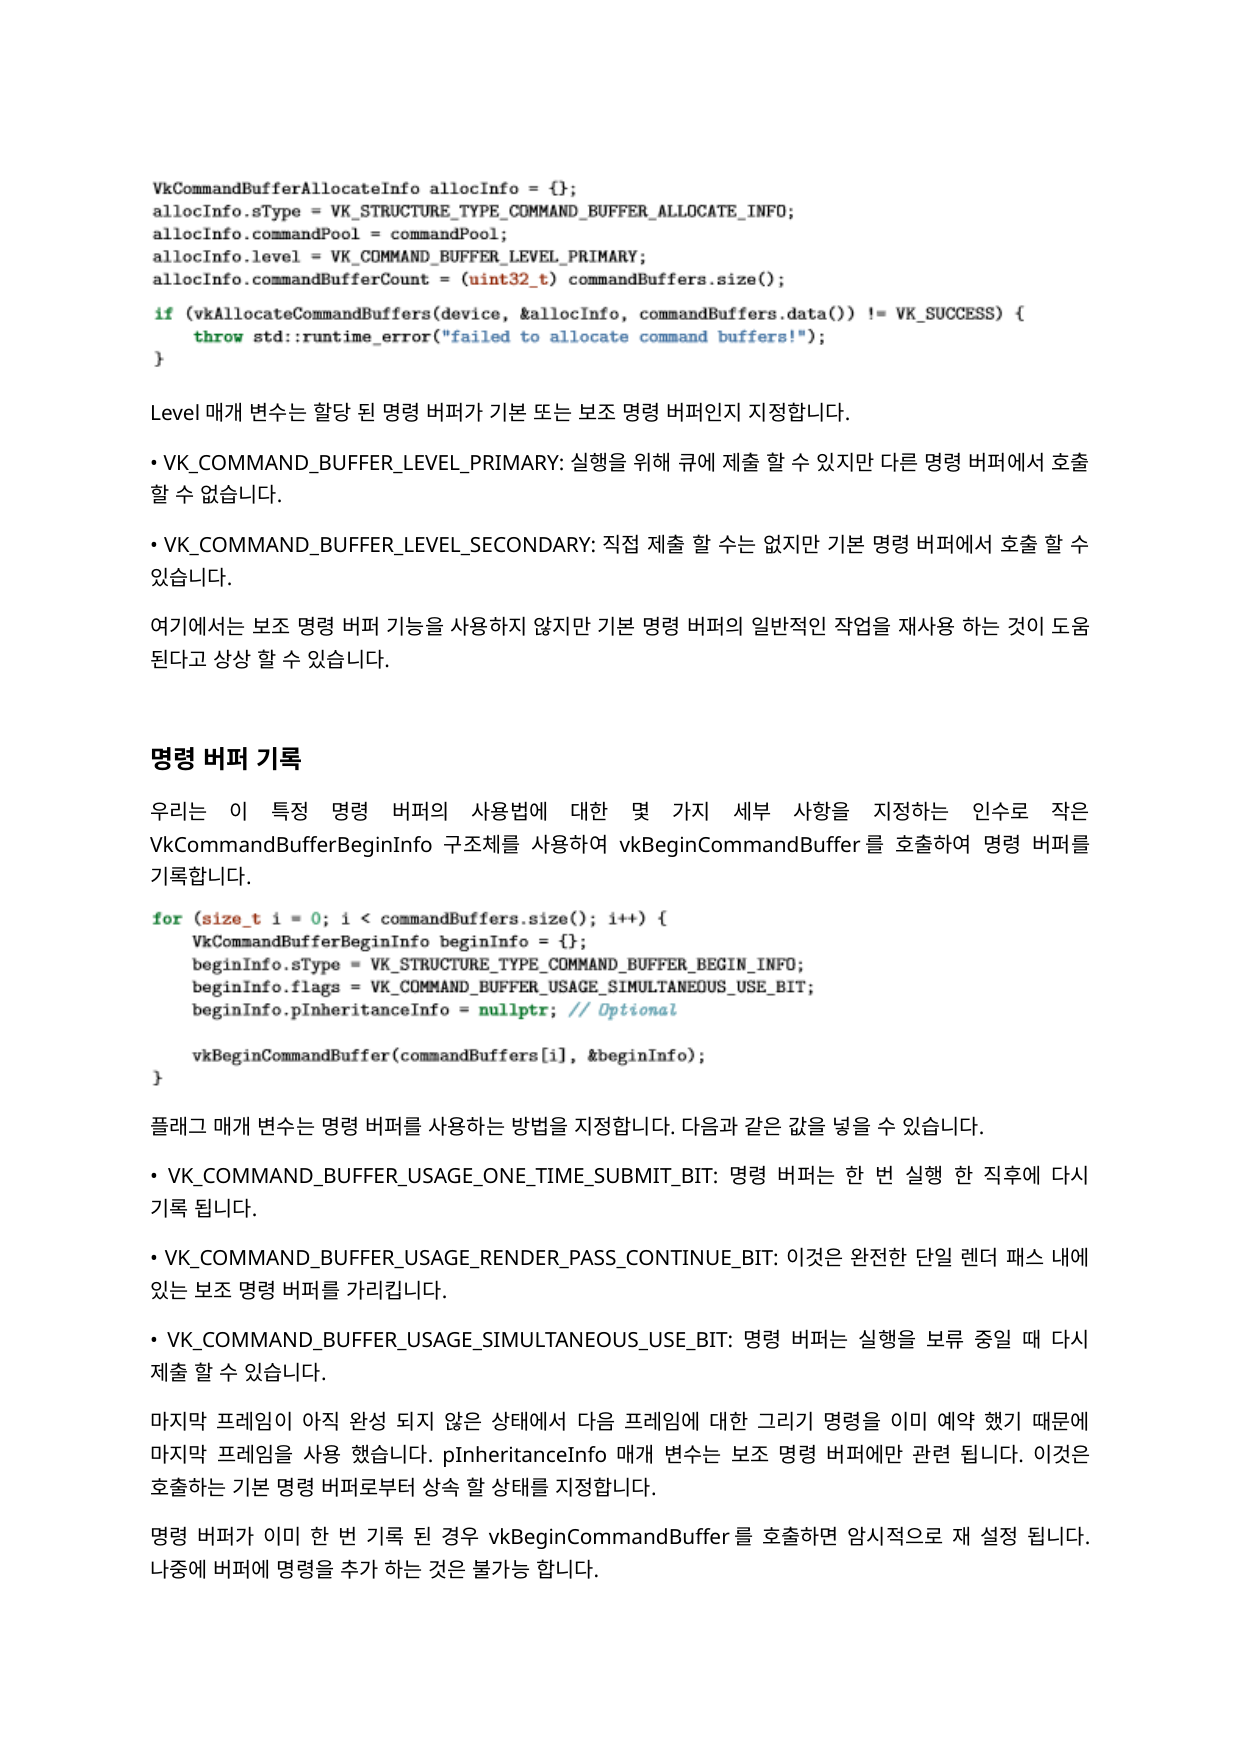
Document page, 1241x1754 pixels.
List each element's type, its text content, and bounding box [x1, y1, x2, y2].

text 여기에서는 보조 명령 버퍼 기능을 사용하지 않지만 기본 명령 버퍼의 일반적인 작업을 재사용 하는 것이 도움 된다고 상상 할 수 있습니다. [150, 610, 1090, 673]
text 명령 버퍼 기록 [150, 739, 1090, 776]
picture [150, 177, 804, 299]
text 명령 버퍼가 이미 한 번 기록 된 경우 vkBeginCommandBuffer를 호출하면 암시적으로 재 설정 됩니다. 나중에 버퍼에 명령을 추가 하는 것은 불가능 합니다. [150, 1520, 1090, 1583]
text • VK_COMMAND_BUFFER_LEVEL_SECONDARY: 직접 제출 할 수는 없지만 기본 명령 버퍼에서 호출 할 수 있습니다. [150, 528, 1090, 591]
text • VK_COMMAND_BUFFER_LEVEL_PRIMARY: 실행을 위해 큐에 제출 할 수 있지만 다른 명령 버퍼에서 호출 할 수 없습니다. [150, 446, 1090, 509]
text • VK_COMMAND_BUFFER_USAGE_SIMULTANEOUS_USE_BIT: 명령 버퍼는 실행을 보류 중일 때 다시 제출 할 수 있습니다. [150, 1323, 1090, 1387]
text 우리는 이 특정 명령 버퍼의 사용법에 대한 몇 가지 세부 사항을 지정하는 인수로 작은 VkCommandBufferBeginInfo 구조체를 사용하여 vkBeginCommandBuffer를 호출하여 명령 버퍼를 기록합니다. [150, 795, 1090, 891]
text • VK_COMMAND_BUFFER_USAGE_ONE_TIME_SUBMIT_BIT: 명령 버퍼는 한 번 실행 한 직후에 다시 기록 됩니다. [150, 1159, 1090, 1222]
picture [150, 910, 821, 1092]
text • VK_COMMAND_BUFFER_USAGE_RENDER_PASS_CONTINUE_BIT: 이것은 완전한 단일 렌더 패스 내에 있는 보조 명령 버퍼를 가리킵니다. [150, 1241, 1090, 1304]
picture [150, 301, 1035, 378]
text 마지막 프레임이 아직 완성 되지 않은 상태에서 다음 프레임에 대한 그리기 명령을 이미 예약 했기 때문에 마지막 프레임을 사용 했습니다. pInheritanceInfo 매개 변수는 보조 명령 버퍼에만 관련 됩니다. 이것은 호출하는 기본 명령 버퍼로부터 상속 할 상태를 지정합니다. [150, 1406, 1090, 1501]
text Level 매개 변수는 할당 된 명령 버퍼가 기본 또는 보조 명령 버퍼인지 지정합니다. [150, 397, 1090, 427]
text 플래그 매개 변수는 명령 버퍼를 사용하는 방법을 지정합니다. 다음과 같은 값을 넣을 수 있습니다. [150, 1110, 1090, 1140]
